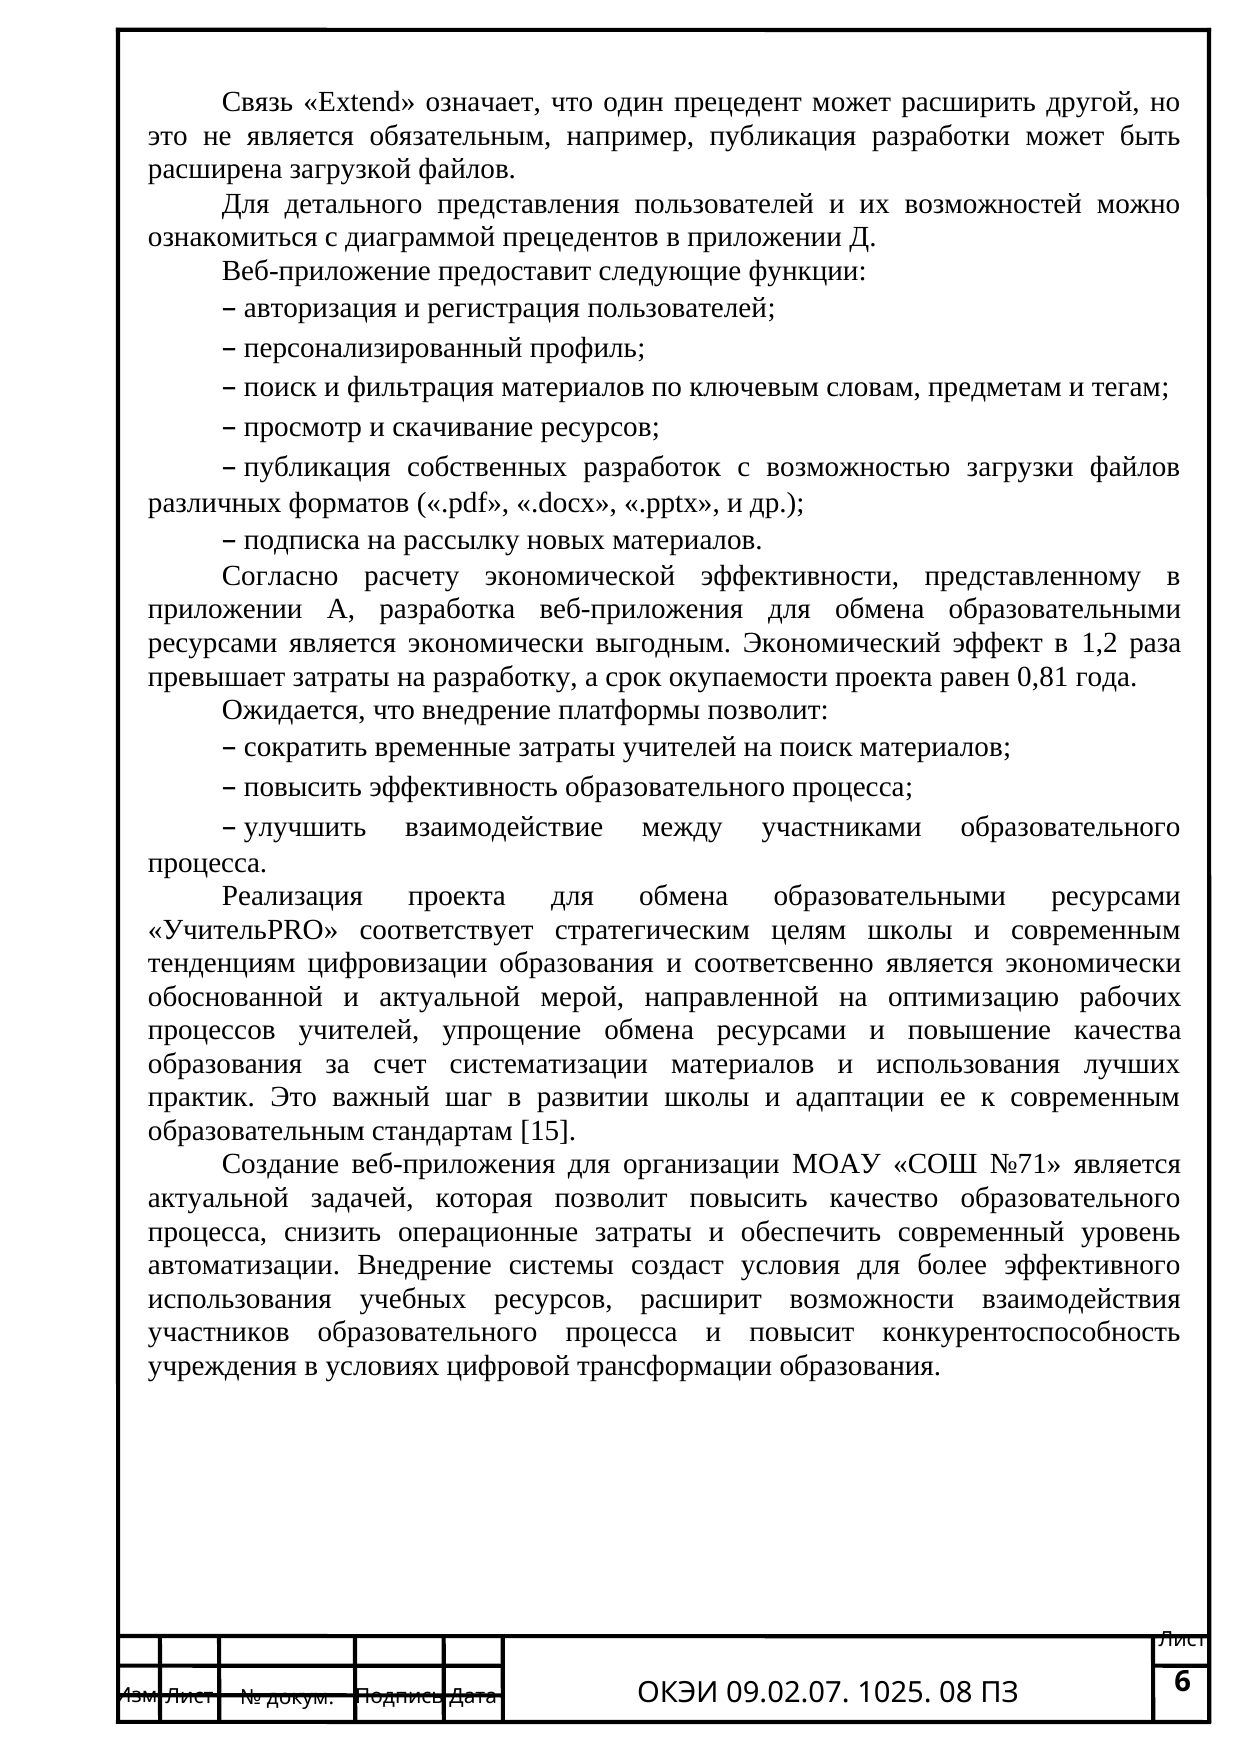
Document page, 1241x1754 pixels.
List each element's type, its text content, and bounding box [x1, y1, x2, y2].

text подписка на рассылку новых материалов. [148, 518, 1181, 558]
text Согласно расчету экономической эффективности, представленному в приложении А, разработка веб-приложения для обмена образовательными ресурсами является экономически выгодным. Экономический эффект в 1,2 раза превышает затраты на разработку, а срок окупаемости проекта равен 0,81 года. [148, 558, 1181, 692]
text Создание веб-приложения для организации МОАУ «СОШ №71» является актуальной задачей, которая позволит повысить качество образовательного процесса, снизить операционные затраты и обеспечить современный уровень автоматизации. Внедрение системы создаст условия для более эффективного использования учебных ресурсов, расширит возможности взаимодействия участников образовательного процесса и повысит конкурентоспособность учреждения в условиях цифровой трансформации образования. [148, 1147, 1181, 1381]
text поиск и фильтрация материалов по ключевым словам, предметам и тегам; [148, 366, 1181, 405]
text авторизация и регистрация пользователей; [148, 286, 1181, 326]
text улучшить взаимодействие между участниками образовательного процесса. [148, 805, 1181, 878]
text сократить временные затраты учителей на поиск материалов; [148, 726, 1181, 765]
text публикация собственных разработок с возможностью загрузки файлов различных форматов («.pdf», «.docx», «.pptx», и др.); [148, 445, 1181, 518]
text повысить эффективность образовательного процесса; [148, 765, 1181, 805]
text Веб-приложение предоставит следующие функции: [148, 253, 1181, 286]
text Для детального представления пользователей и их возможностей можно ознакомиться с диаграммой прецедентов в приложении Д. [148, 186, 1181, 253]
text Связь «Extend» означает, что один прецедент может расширить другой, но это не является обязательным, например, публикация разработки может быть расширена загрузкой файлов. [148, 84, 1181, 186]
text Реализация проекта для обмена образовательными ресурсами «УчительPRO» соответствует стратегическим целям школы и современным тенденциям цифровизации образования и соответсвенно является экономически обоснованной и актуальной мерой, направленной на оптимизацию рабочих процессов учителей, упрощение обмена ресурсами и повышение качества образования за счет систематизации материалов и использования лучших практик. Это важный шаг в развитии школы и адаптации ее к современным образовательным стандартам [15]. [148, 878, 1181, 1147]
text персонализированный профиль; [148, 326, 1181, 366]
text просмотр и скачивание ресурсов; [148, 405, 1181, 445]
text Ожидается, что внедрение платформы позволит: [148, 692, 1181, 726]
